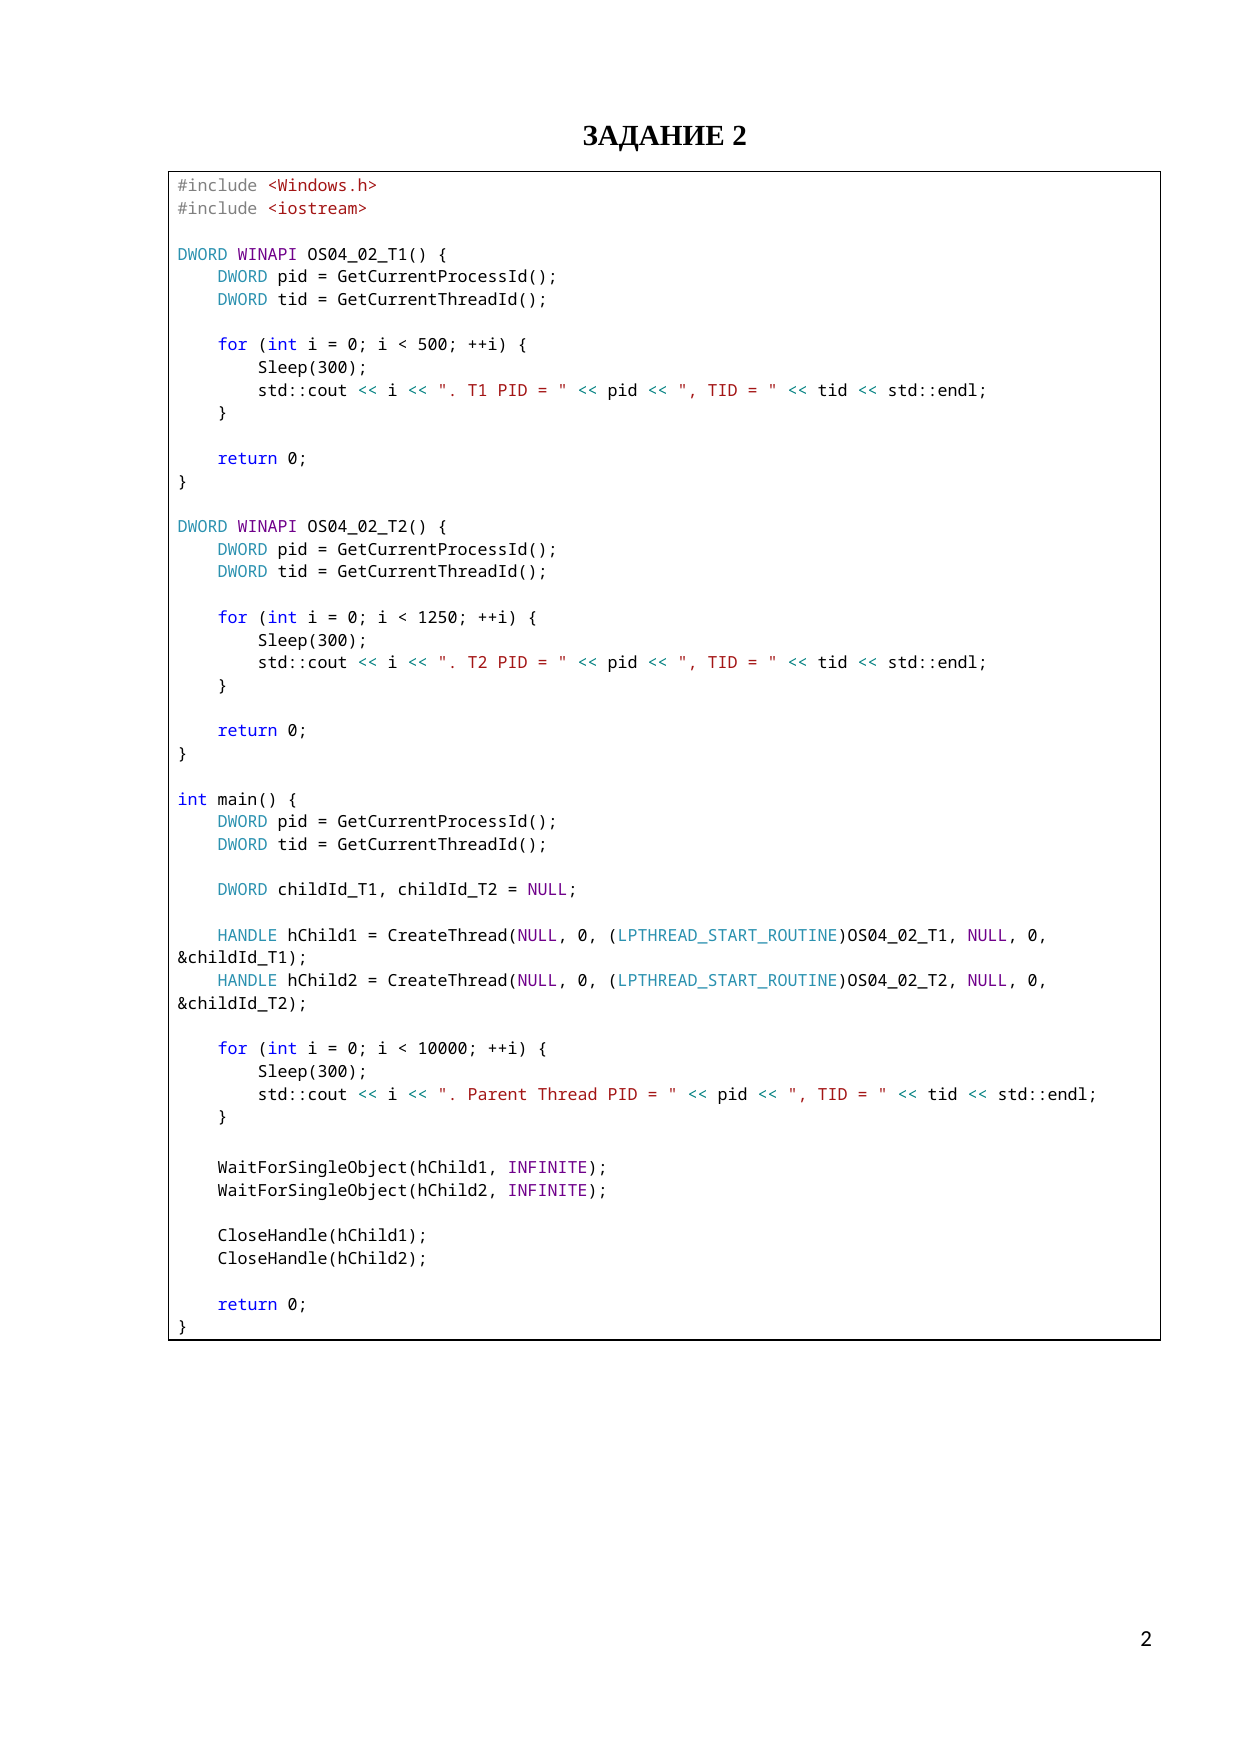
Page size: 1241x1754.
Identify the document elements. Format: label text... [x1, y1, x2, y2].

text HANDLE hChild1 = CreateThread(NULL, 0, (LPTHREAD_START_ROUTINE)OS04_02_T1, NULL, 0, &childId_T1); [177, 923, 1152, 969]
text #include <iostream> [177, 197, 1152, 219]
text } [177, 674, 1152, 696]
text WaitForSingleObject(hChild1, INFINITE); [177, 1156, 1152, 1178]
text DWORD pid = GetCurrentProcessId(); [177, 810, 1152, 833]
text DWORD tid = GetCurrentThreadId(); [177, 833, 1152, 855]
text } [177, 469, 1152, 492]
text for (int i = 0; i < 500; ++i) { [177, 333, 1152, 356]
text ЗАДАНИЕ 2 [177, 118, 1152, 152]
text DWORD WINAPI OS04_02_T1() { [177, 242, 1152, 265]
text DWORD WINAPI OS04_02_T2() { [177, 515, 1152, 537]
text CloseHandle(hChild2); [177, 1247, 1152, 1269]
text } [169, 1312, 1160, 1339]
text } [177, 742, 1152, 764]
text return 0; [177, 719, 1152, 742]
text } [177, 401, 1152, 424]
text DWORD tid = GetCurrentThreadId(); [177, 560, 1152, 583]
text std::cout << i << ". T1 PID = " << pid << ", TID = " << tid << std::endl; [177, 378, 1152, 401]
text } [177, 1105, 1152, 1128]
text std::cout << i << ". Parent Thread PID = " << pid << ", TID = " << tid << std::endl; [177, 1082, 1152, 1105]
text for (int i = 0; i < 10000; ++i) { [177, 1037, 1152, 1060]
text DWORD pid = GetCurrentProcessId(); [177, 265, 1152, 288]
text DWORD pid = GetCurrentProcessId(); [177, 537, 1152, 560]
text return 0; [177, 1292, 1152, 1312]
text #include <Windows.h> [169, 172, 1160, 197]
text int main() { [177, 787, 1152, 810]
text std::cout << i << ". T2 PID = " << pid << ", TID = " << tid << std::endl; [177, 651, 1152, 674]
text DWORD tid = GetCurrentThreadId(); [177, 288, 1152, 310]
text Sleep(300); [177, 1060, 1152, 1082]
text Sleep(300); [177, 628, 1152, 651]
text DWORD childId_T1, childId_T2 = NULL; [177, 878, 1152, 901]
text Sleep(300); [177, 356, 1152, 378]
text WaitForSingleObject(hChild2, INFINITE); [177, 1178, 1152, 1201]
text HANDLE hChild2 = CreateThread(NULL, 0, (LPTHREAD_START_ROUTINE)OS04_02_T2, NULL, 0, &childId_T2); [177, 969, 1152, 1014]
text CloseHandle(hChild1); [177, 1224, 1152, 1247]
text for (int i = 0; i < 1250; ++i) { [177, 606, 1152, 628]
text return 0; [177, 447, 1152, 469]
